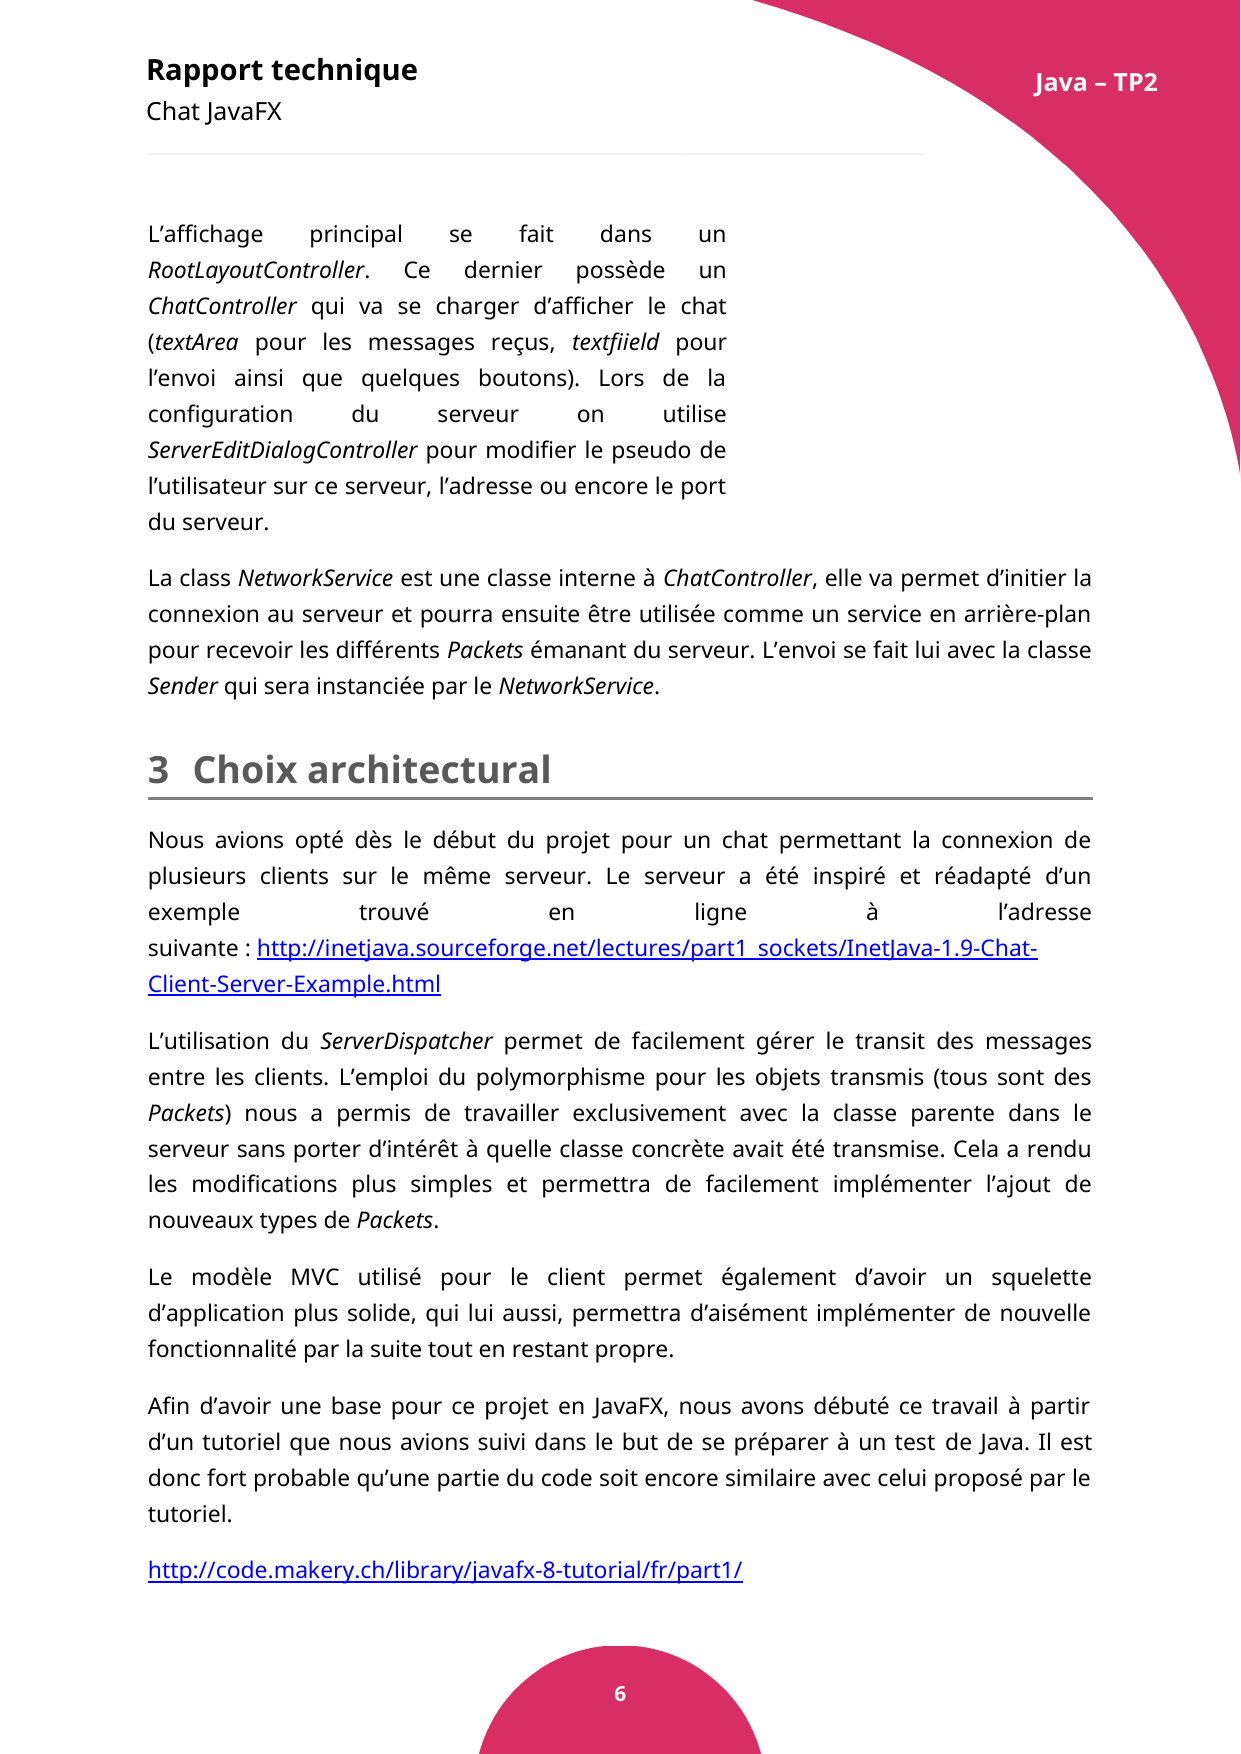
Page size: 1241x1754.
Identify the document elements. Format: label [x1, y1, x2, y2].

picture [745, 0, 1241, 495]
picture [474, 1646, 766, 1754]
